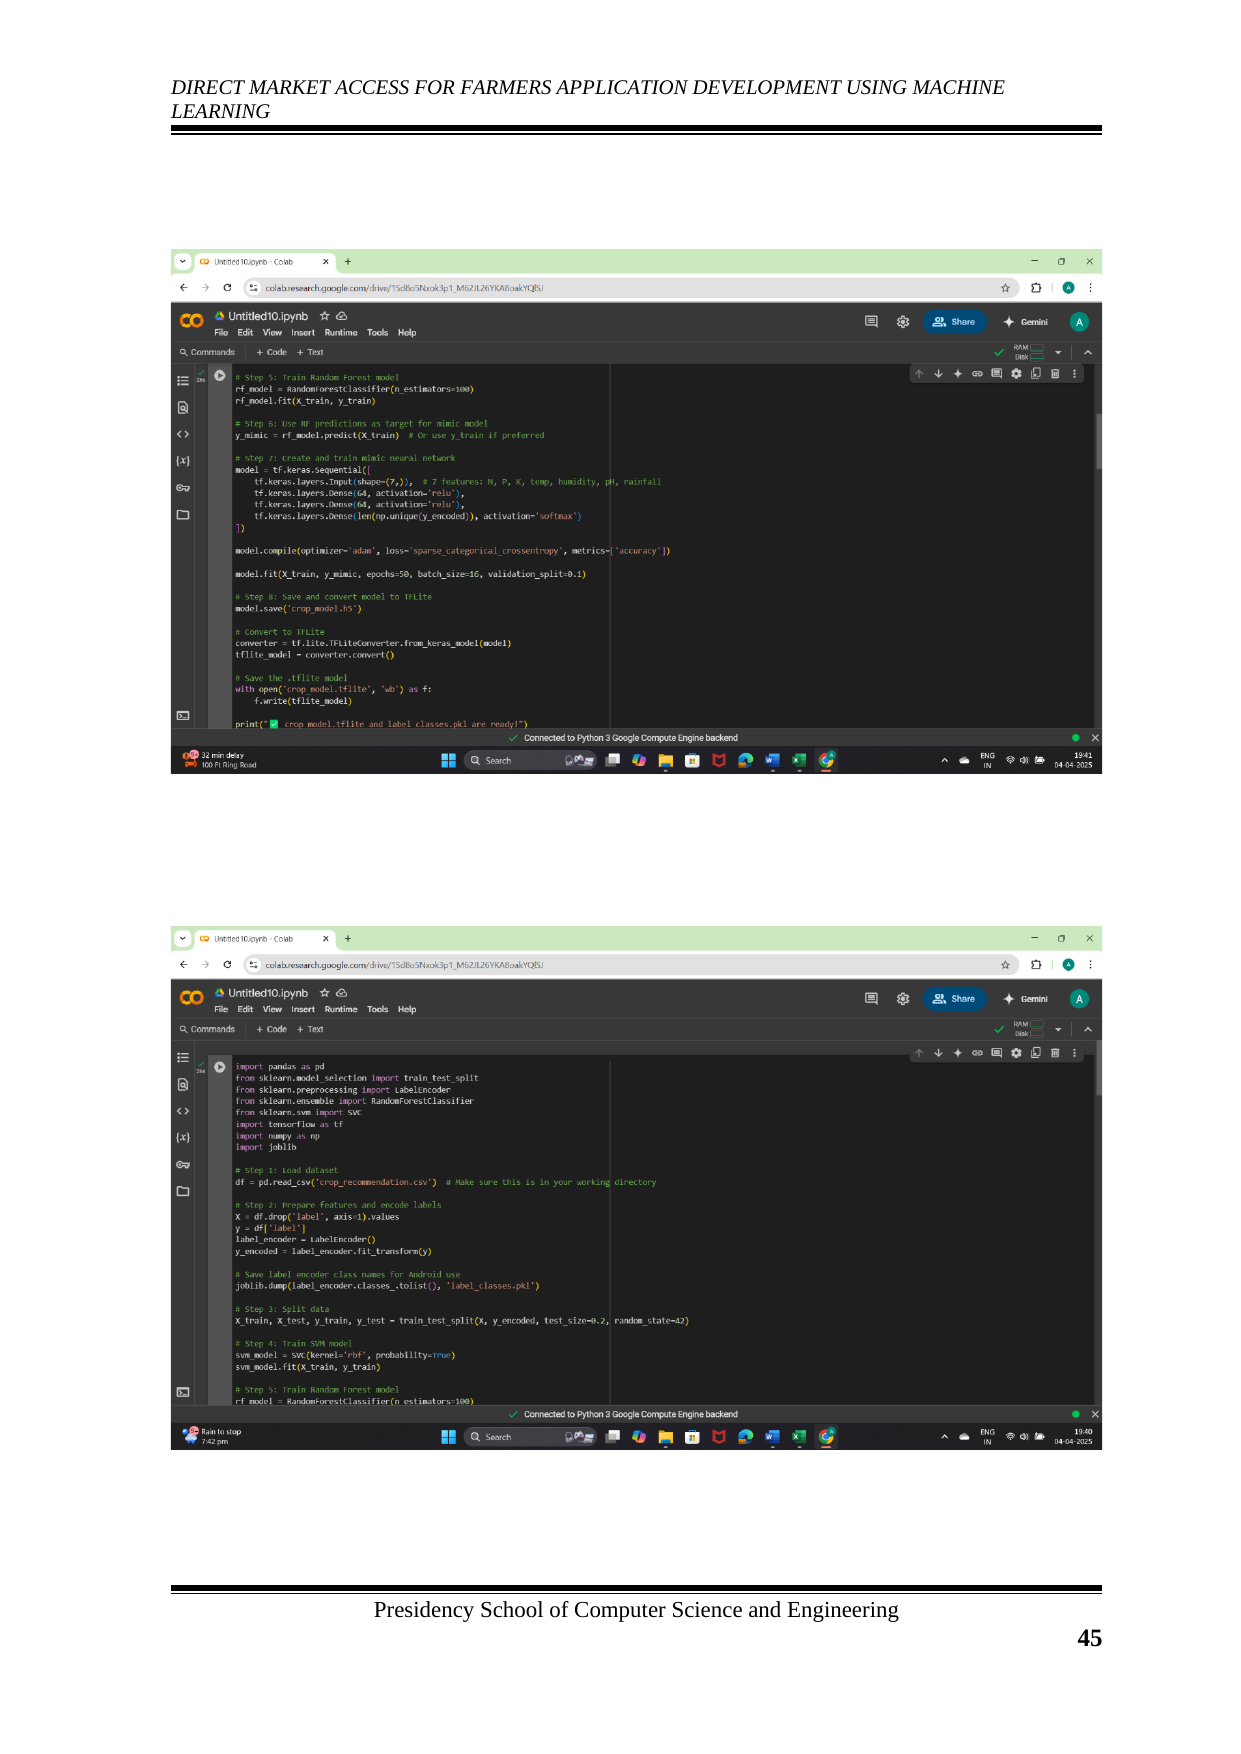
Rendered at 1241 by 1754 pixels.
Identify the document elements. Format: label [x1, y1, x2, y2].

picture [170, 249, 1103, 774]
picture [170, 926, 1103, 1450]
